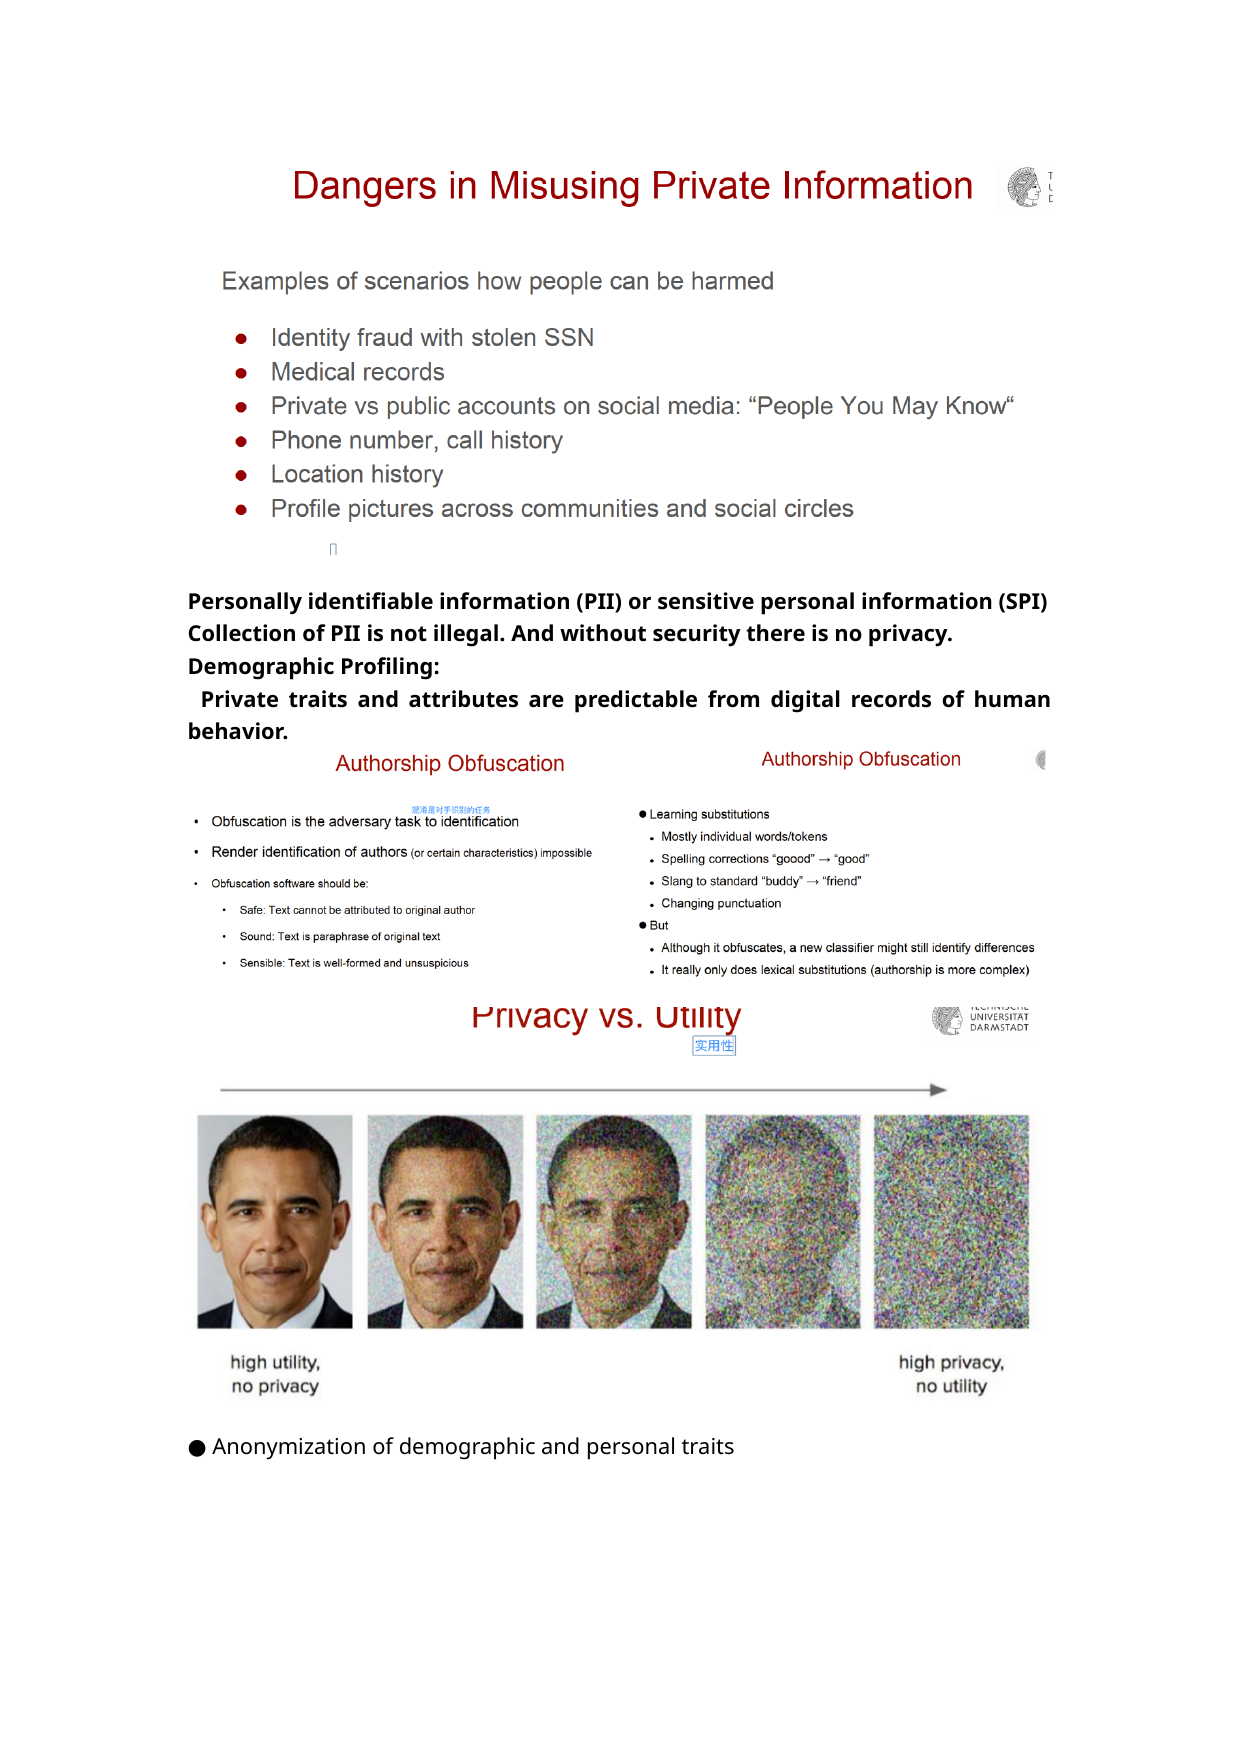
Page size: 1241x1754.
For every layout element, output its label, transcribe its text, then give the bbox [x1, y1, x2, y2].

picture [187, 162, 1053, 555]
text ﻿Personally identifiable information (PII) ﻿or sensitive personal information (SPI) [187, 584, 1053, 617]
text Collection of PII is not illegal. And without security there is no privacy. [187, 617, 1053, 649]
text ﻿ Private traits and attributes are predictable from digital records of human behavior. [187, 682, 1053, 747]
picture [187, 1007, 1053, 1426]
picture [187, 747, 1046, 986]
text ● Anonymization of demographic and personal traits [187, 1429, 1053, 1462]
text ﻿Demographic Profiling: [187, 649, 1053, 682]
